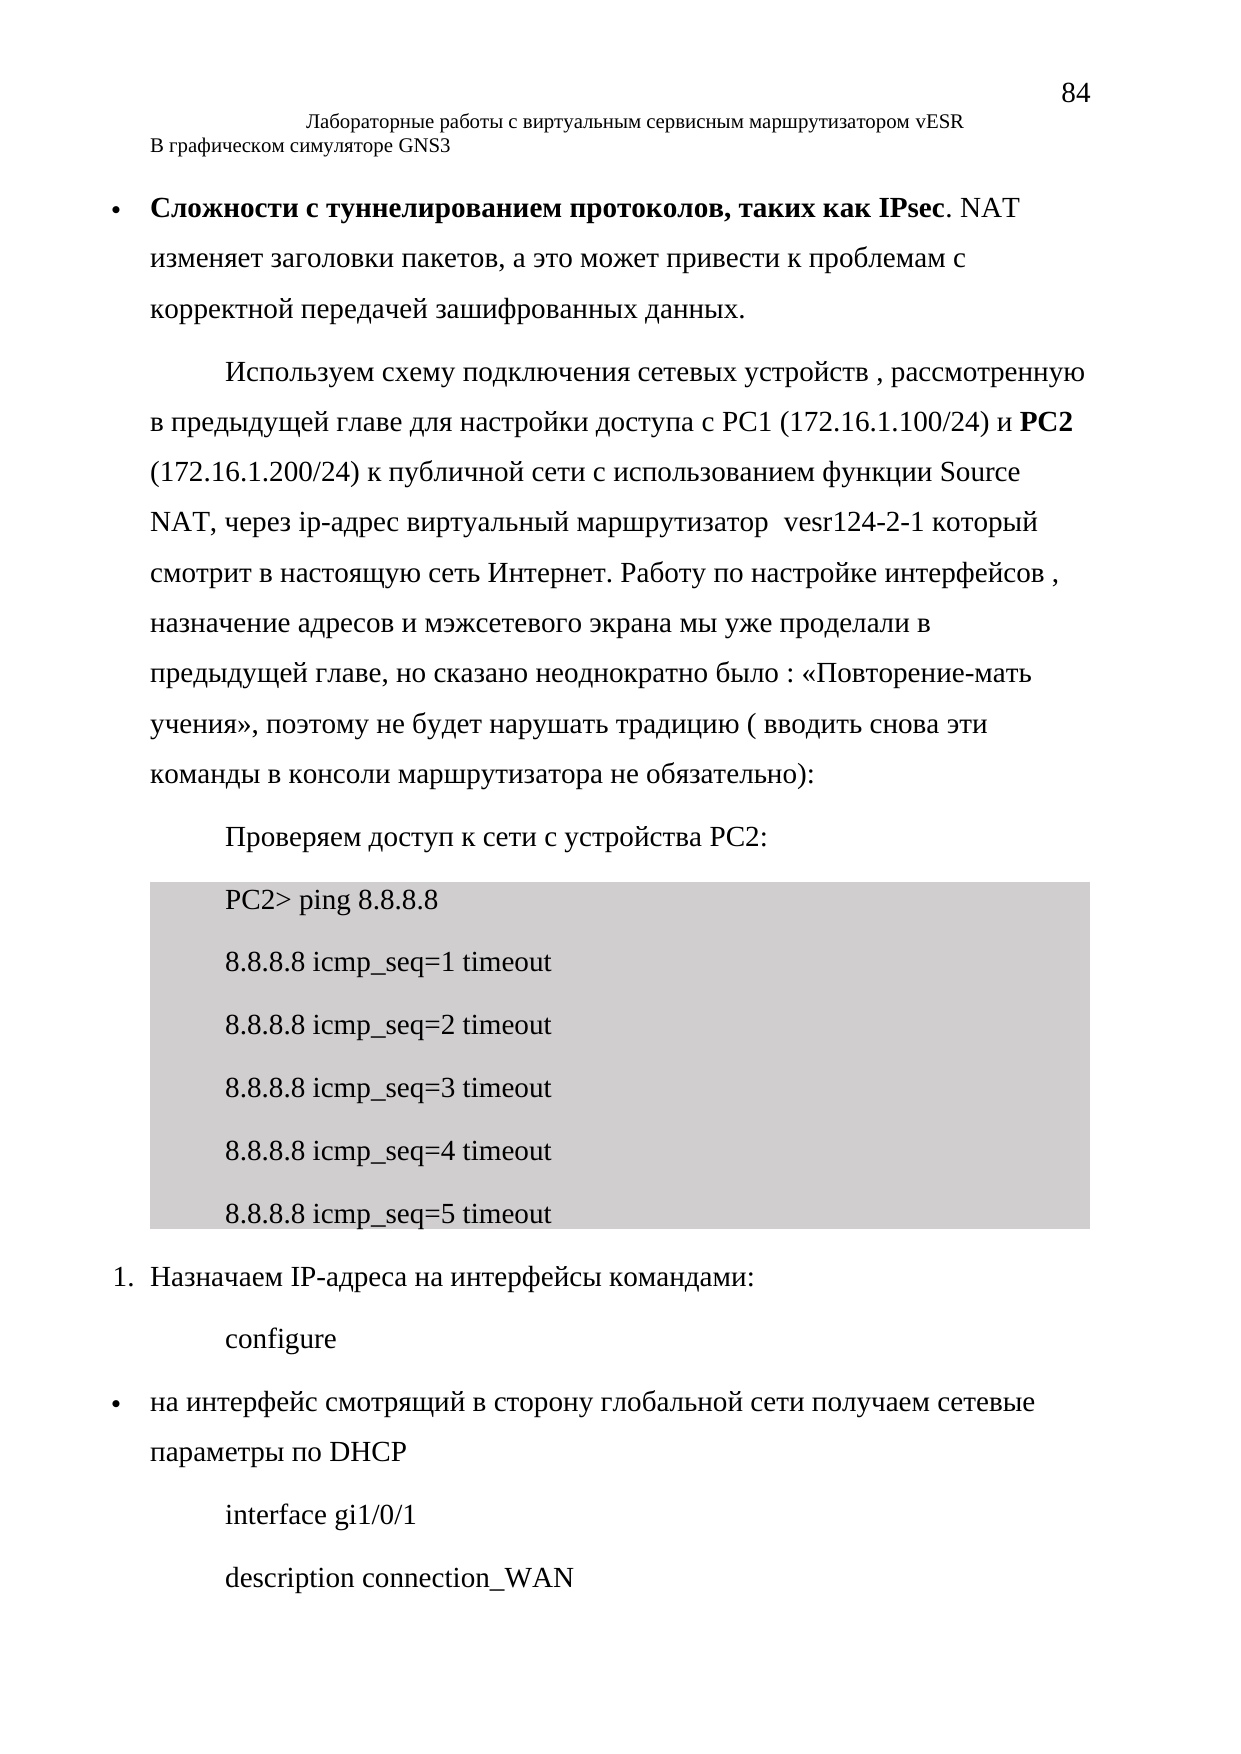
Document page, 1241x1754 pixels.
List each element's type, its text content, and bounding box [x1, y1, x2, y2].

list Сложности с туннелированием протоколов, таких как IPsec. NAT изменяет заголовки пакетов, а это может привести к проблемам с корректной передачей зашифрованных данных. [112, 190, 1090, 324]
text 8.8.8.8 icmp_seq=4 timeout [150, 1133, 1090, 1167]
text description connection_WAN [150, 1560, 1090, 1594]
text Используем схему подключения сетевых устройств , рассмотренную в предыдущей главе для настройки доступа с PC1 (172.16.1.100/24) и PC2 (172.16.1.200/24) к публичной сети с использованием функции Source NAT, через ip-адрес виртуальный маршрутизатор vesr124-2-1 который смотрит в настоящую сеть Интернет. Работу по настройке интерфейсов , назначение адресов и мэжсетевого экрана мы уже проделали в предыдущей главе, но сказано неоднократно было : «Повторение-мать учения», поэтому не будет нарушать традицию ( вводить снова эти команды в консоли маршрутизатора не обязательно): [150, 354, 1090, 790]
text Проверяем доступ к сети с устройства PC2: [150, 819, 1090, 852]
text 8.8.8.8 icmp_seq=1 timeout [150, 944, 1090, 978]
text PC2> ping 8.8.8.8 [150, 882, 1090, 915]
text 8.8.8.8 icmp_seq=5 timeout [150, 1196, 1090, 1229]
text 8.8.8.8 icmp_seq=3 timeout [150, 1070, 1090, 1104]
list Назначаем IP-адреса на интерфейсы командами: [112, 1259, 1090, 1292]
text 8.8.8.8 icmp_seq=2 timeout [150, 1007, 1090, 1041]
list на интерфейс смотрящий в сторону глобальной сети получаем сетевые параметры по DHCP [112, 1384, 1090, 1468]
text interface gi1/0/1 [150, 1497, 1090, 1531]
text configure [150, 1321, 1090, 1355]
